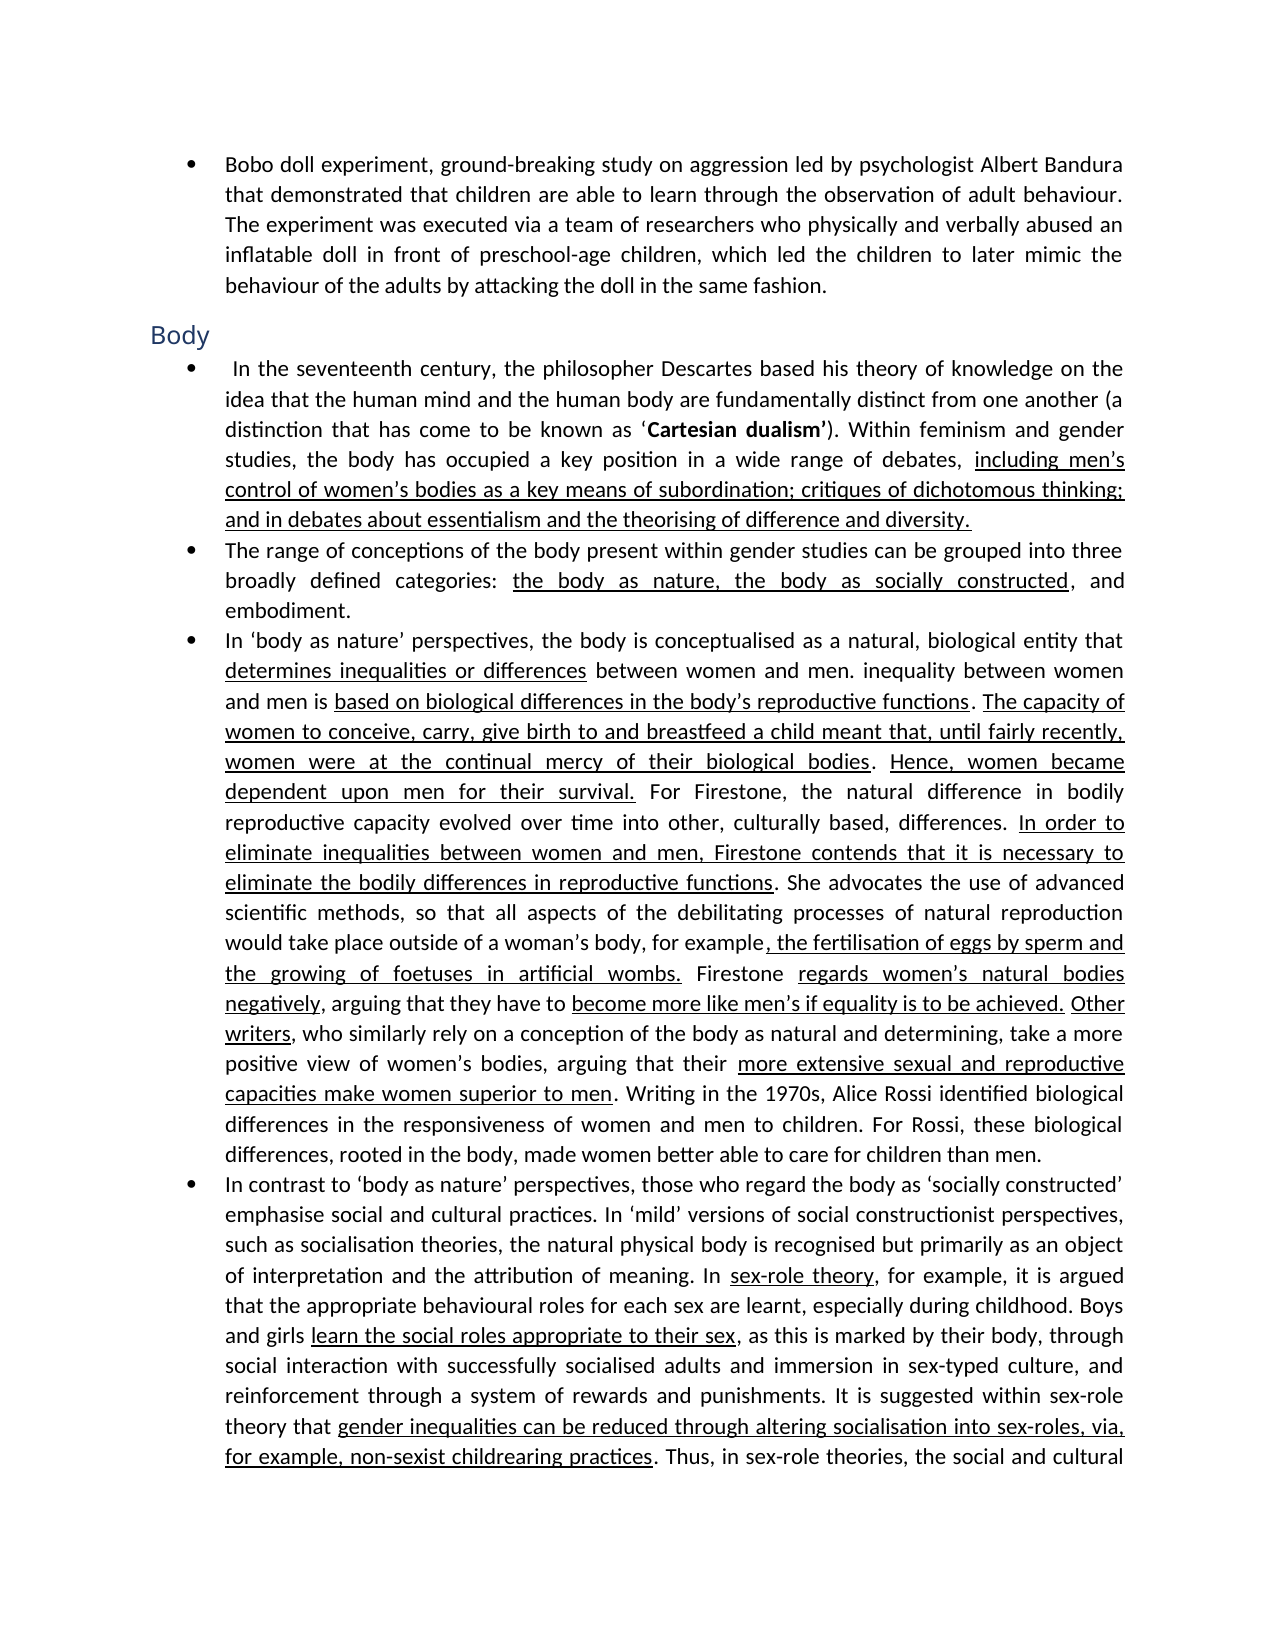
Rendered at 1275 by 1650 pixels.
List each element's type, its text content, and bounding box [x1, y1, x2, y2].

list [187, 1170, 1125, 1470]
list In the seventeenth century, the philosopher Descartes based his theory of knowledge on the idea that the human mind and the human body are fundamentally distinct from one another (a distinction that has come to be known as ‘Cartesian dualism’). Within feminism and gender studies, the body has occupied a key position in a wide range of debates, including men’s control of women’s bodies as a key means of subordination; critiques of dichotomous thinking; and in debates about essentialism and the theorising of difference and diversity. [187, 354, 1125, 533]
subtitle Body [150, 318, 1125, 352]
list In ‘body as nature’ perspectives, the body is conceptualised as a natural, biological entity that determines inequalities or differences between women and men. inequality between women and men is based on biological differences in the body’s reproductive functions. The capacity of women to conceive, carry, give birth to and breastfeed a child meant that, until fairly recently, women were at the continual mercy of their biological bodies. Hence, women became dependent upon men for their survival. For Firestone, the natural difference in bodily reproductive capacity evolved over time into other, culturally based, differences. In order to eliminate inequalities between women and men, Firestone contends that it is necessary to eliminate the bodily differences in reproductive functions. She advocates the use of advanced scientific methods, so that all aspects of the debilitating processes of natural reproduction would take place outside of a woman’s body, for example, the fertilisation of eggs by sperm and the growing of foetuses in artificial wombs. Firestone regards women’s natural bodies negatively, arguing that they have to become more like men’s if equality is to be achieved. Other writers, who similarly rely on a conception of the body as natural and determining, take a more positive view of women’s bodies, arguing that their more extensive sexual and reproductive capacities make women superior to men. Writing in the 1970s, Alice Rossi identified biological differences in the responsiveness of women and men to children. For Rossi, these biological differences, rooted in the body, made women better able to care for children than men. [187, 626, 1125, 1168]
list The range of conceptions of the body present within gender studies can be grouped into three broadly defined categories: the body as nature, the body as socially constructed, and embodiment. [187, 536, 1125, 624]
list Bobo doll experiment, ground-breaking study on aggression led by psychologist Albert Bandura that demonstrated that children are able to learn through the observation of adult behaviour. The experiment was executed via a team of researchers who physically and verbally abused an inflatable doll in front of preschool-age children, which led the children to later mimic the behaviour of the adults by attacking the doll in the same fashion. [187, 150, 1125, 299]
